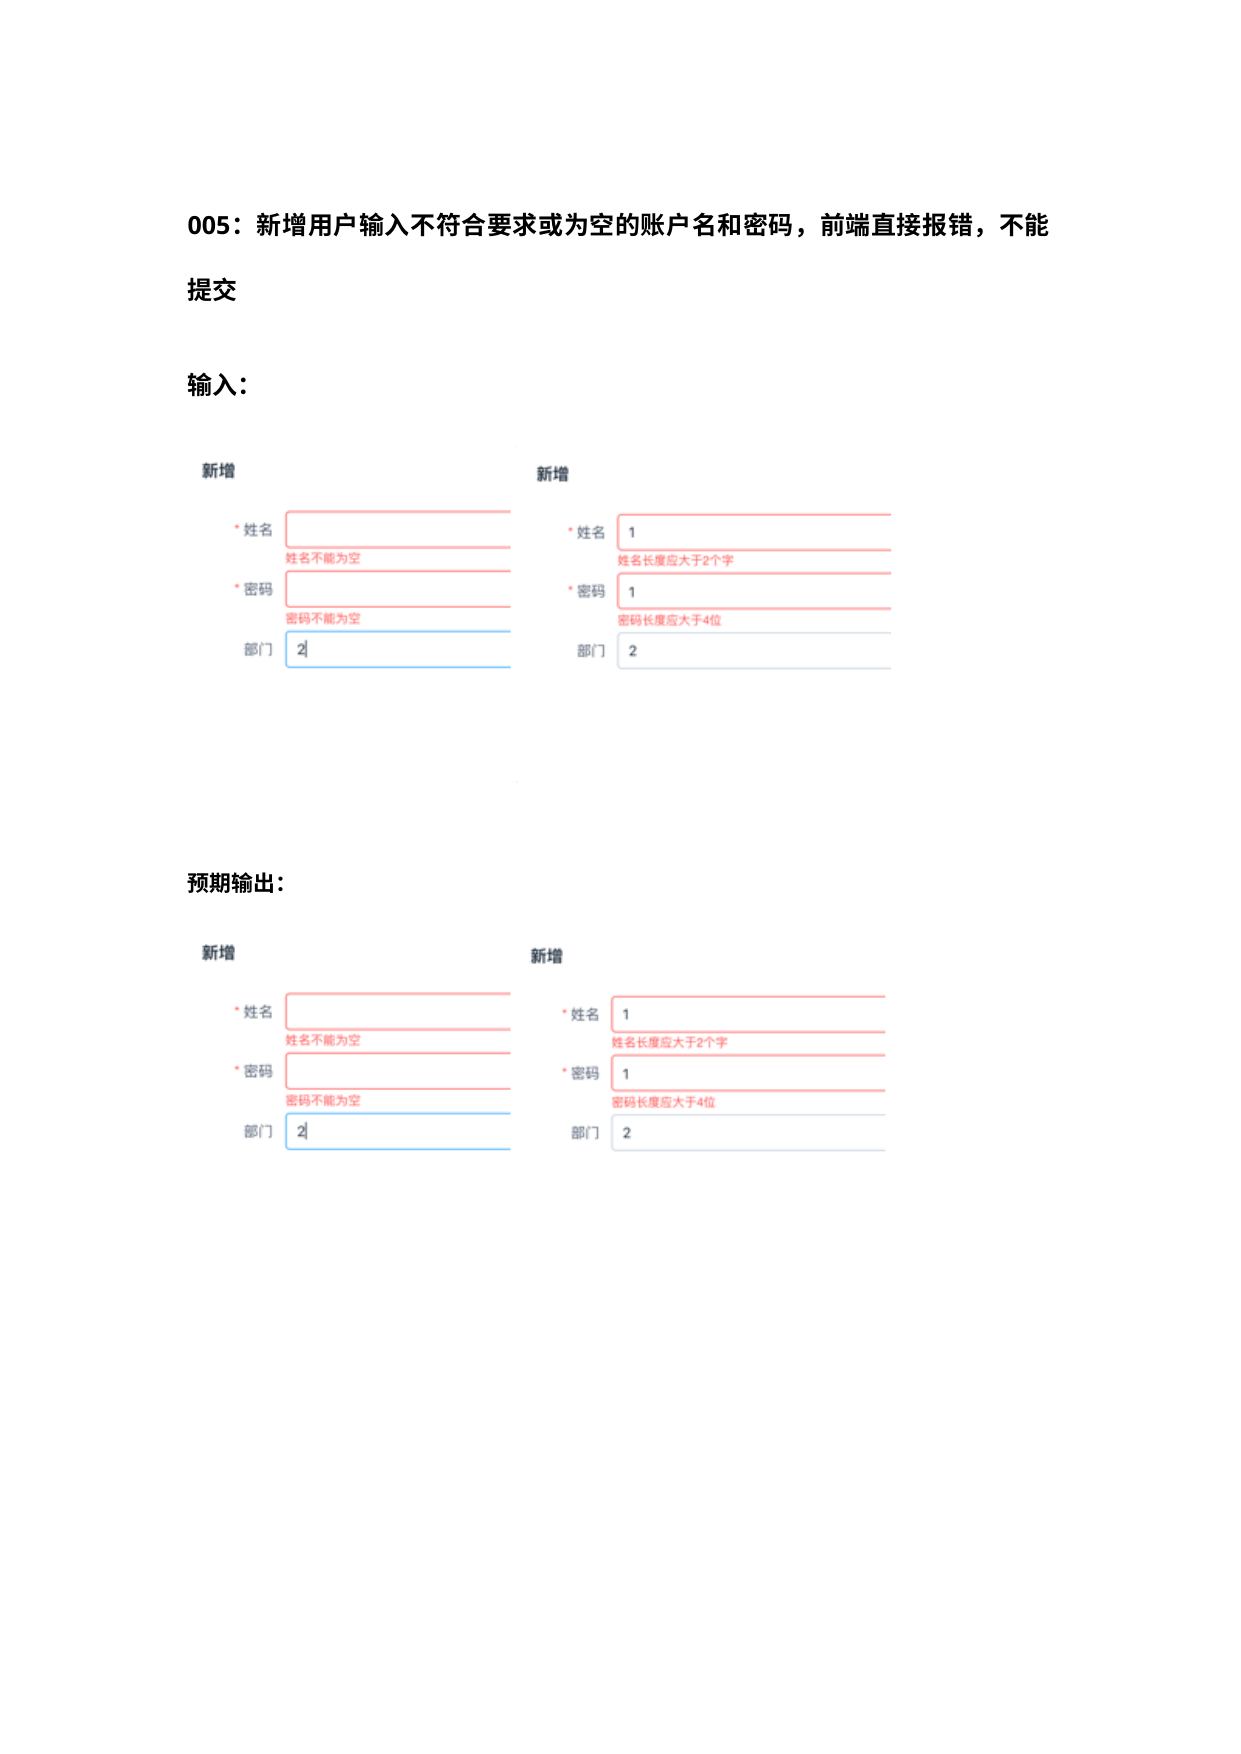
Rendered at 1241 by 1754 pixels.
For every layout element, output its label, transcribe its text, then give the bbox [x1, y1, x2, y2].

subtitle 输入： [187, 351, 1053, 416]
picture [516, 446, 892, 783]
picture [187, 447, 511, 783]
subtitle 005：新增用户输入不符合要求或为空的账户名和密码，前端直接报错，不能提交 [187, 191, 1053, 321]
picture [187, 928, 886, 1265]
subtitle 预期输出： [187, 866, 1053, 898]
